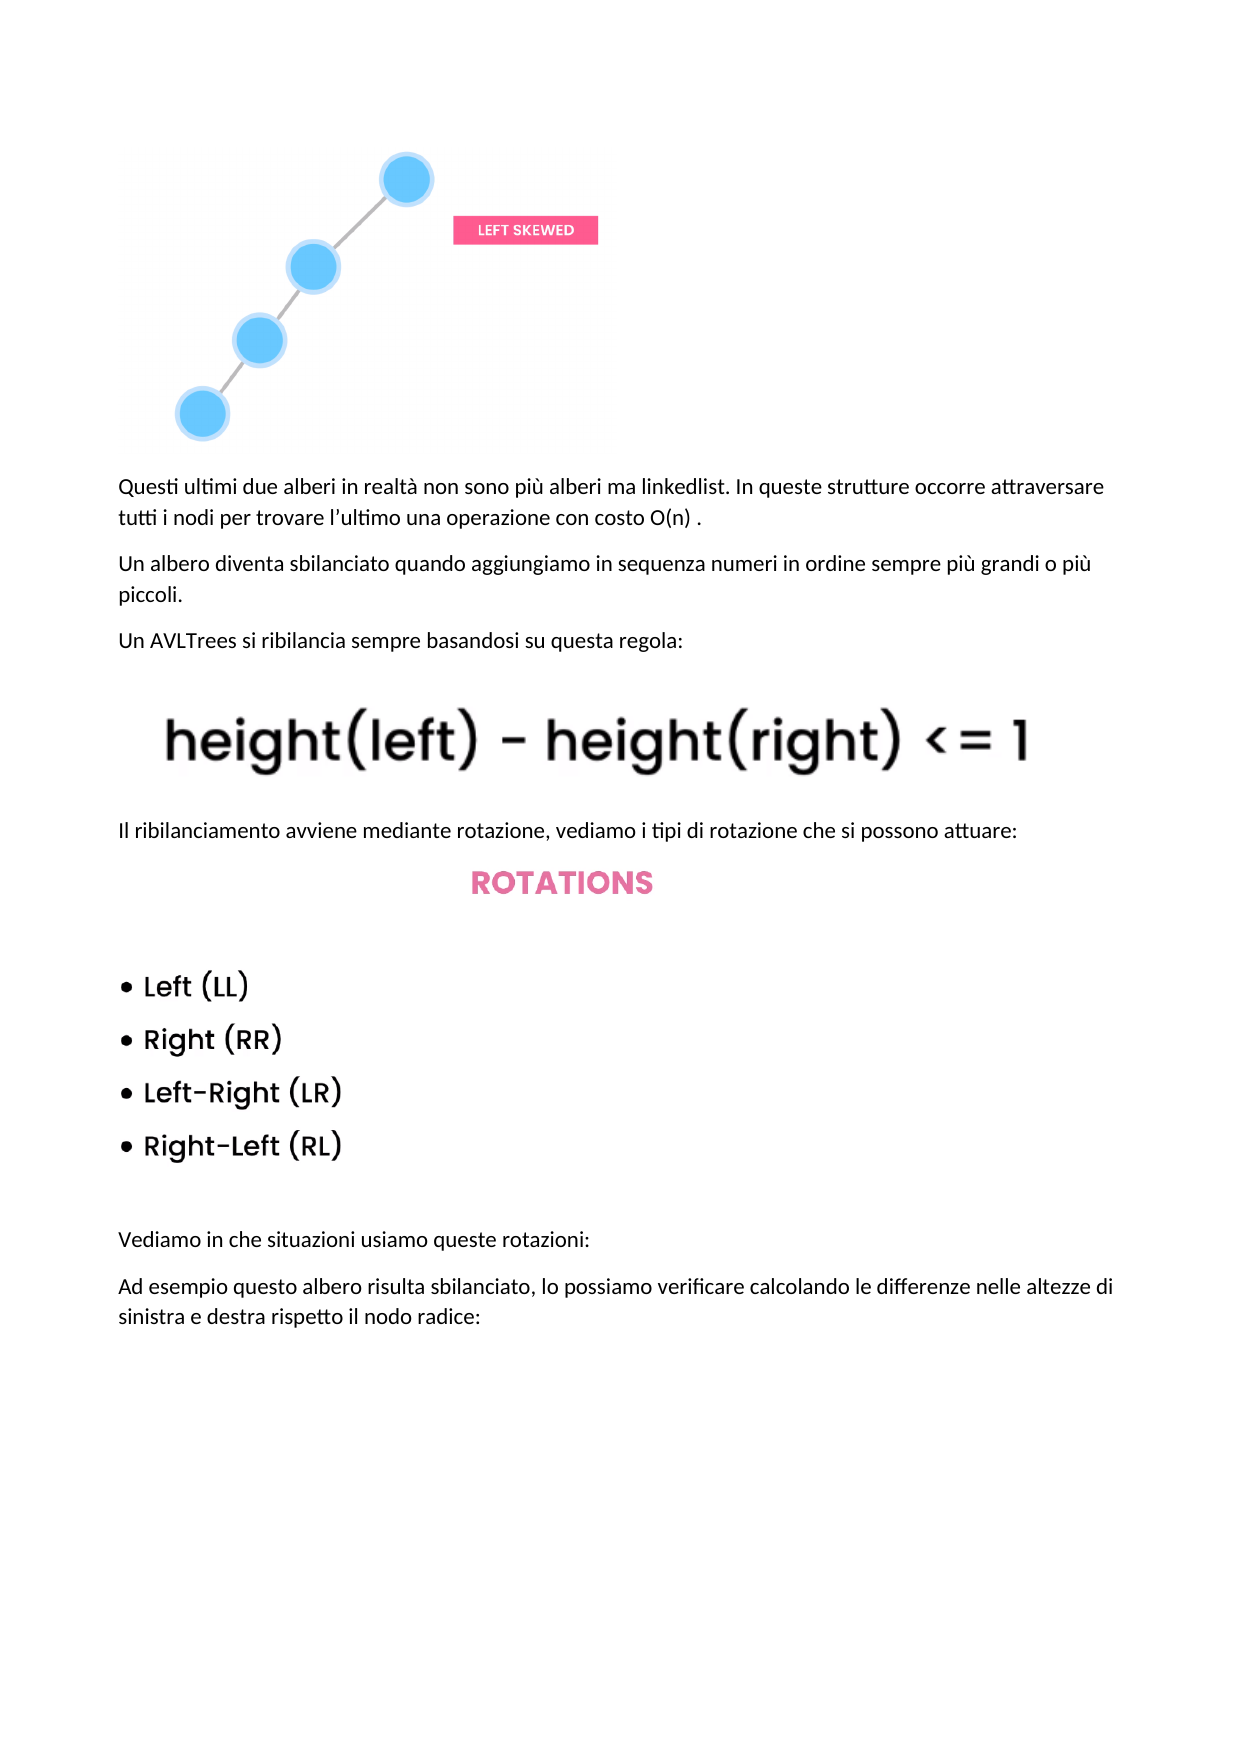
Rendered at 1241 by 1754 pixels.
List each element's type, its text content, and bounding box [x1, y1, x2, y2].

text Questi ultimi due alberi in realtà non sono più alberi ma linkedlist. In queste strutture occorre attraversare tutti i nodi per trovare l’ultimo una operazione con costo O(n) . [118, 472, 1122, 531]
text Un albero diventa sbilanciato quando aggiungiamo in sequenza numeri in ordine sempre più grandi o più piccoli. [118, 549, 1122, 608]
text Vediamo in che situazioni usiamo queste rotazioni: [118, 1225, 1122, 1253]
text Un AVLTrees si ribilancia sempre basandosi su questa regola: [118, 627, 1122, 655]
text Il ribilanciamento avviene mediante rotazione, vediamo i tipi di rotazione che si possono attuare: [118, 816, 1122, 844]
picture [118, 147, 618, 454]
picture [118, 862, 658, 1206]
picture [118, 673, 1081, 797]
text Ad esempio questo albero risulta sbilanciato, lo possiamo verificare calcolando le differenze nelle altezze di sinistra e destra rispetto il nodo radice: [118, 1272, 1122, 1330]
